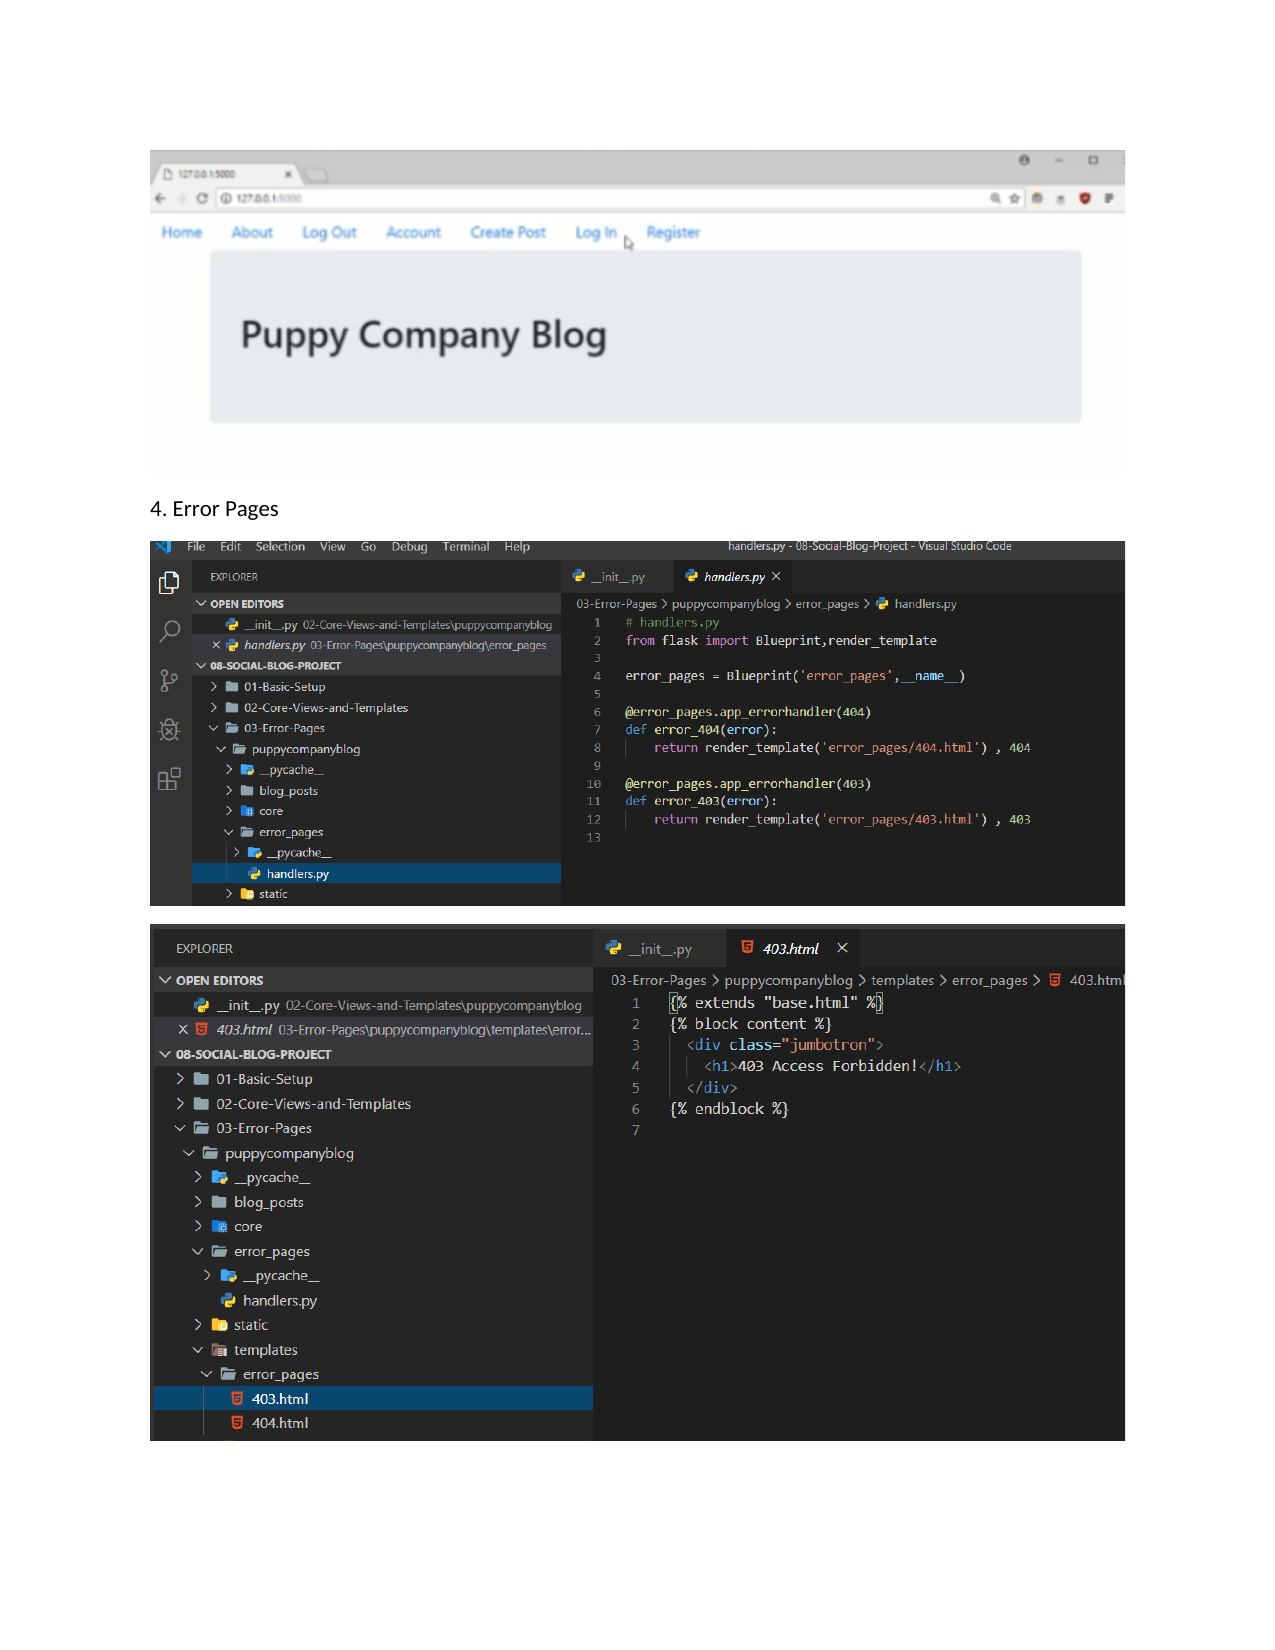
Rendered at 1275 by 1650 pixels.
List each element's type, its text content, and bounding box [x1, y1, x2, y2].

picture [150, 150, 1125, 476]
picture [150, 924, 1125, 1441]
text 4. Error Pages [150, 494, 1125, 523]
picture [150, 541, 1125, 906]
